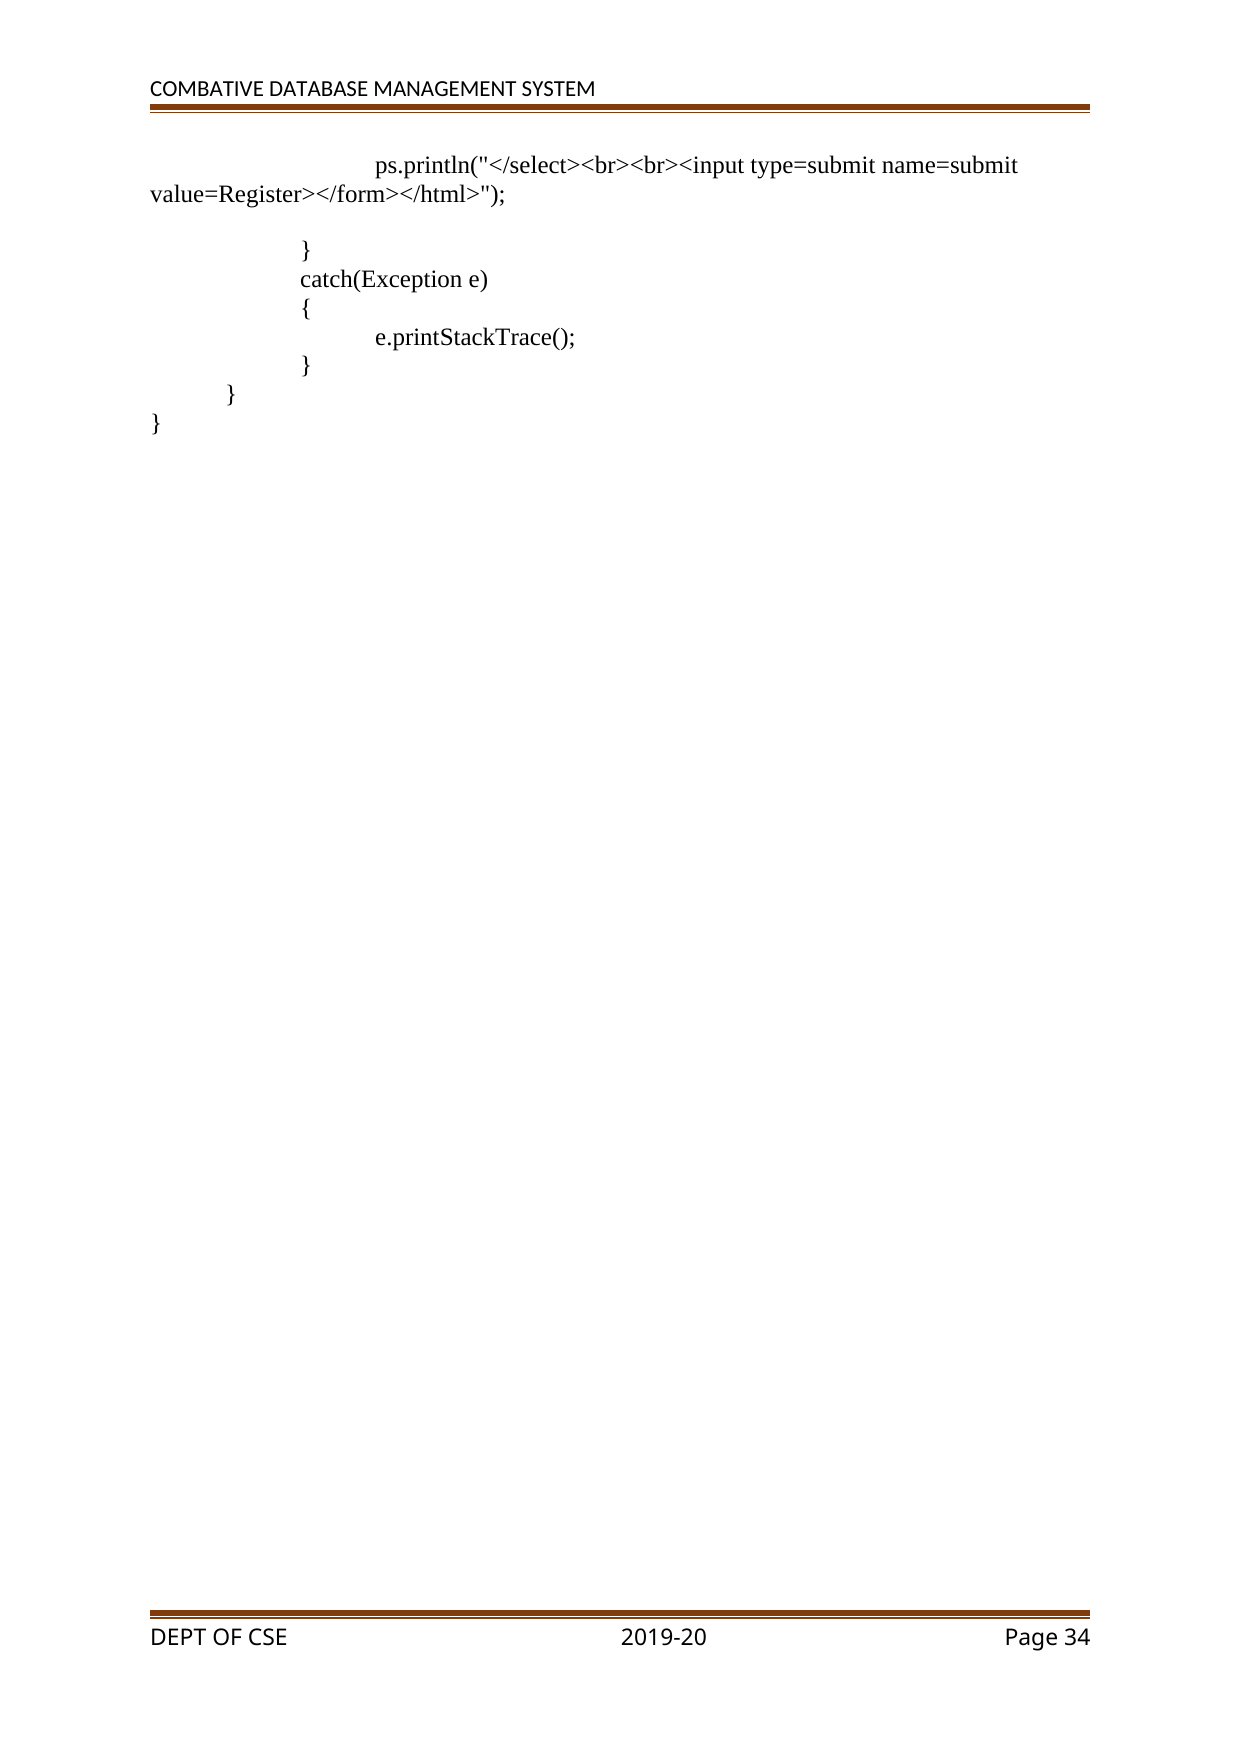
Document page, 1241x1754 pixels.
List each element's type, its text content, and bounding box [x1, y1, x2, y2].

text ps.println("</select><br><br><input type=submit name=submit value=Register></form></html>"); [150, 150, 1090, 207]
text } [150, 351, 1090, 379]
text } [150, 236, 1090, 264]
text catch(Exception e) [150, 264, 1090, 293]
text } [150, 379, 1090, 408]
text } [150, 408, 1090, 437]
text e.printStackTrace(); [150, 322, 1090, 351]
text { [150, 293, 1090, 322]
